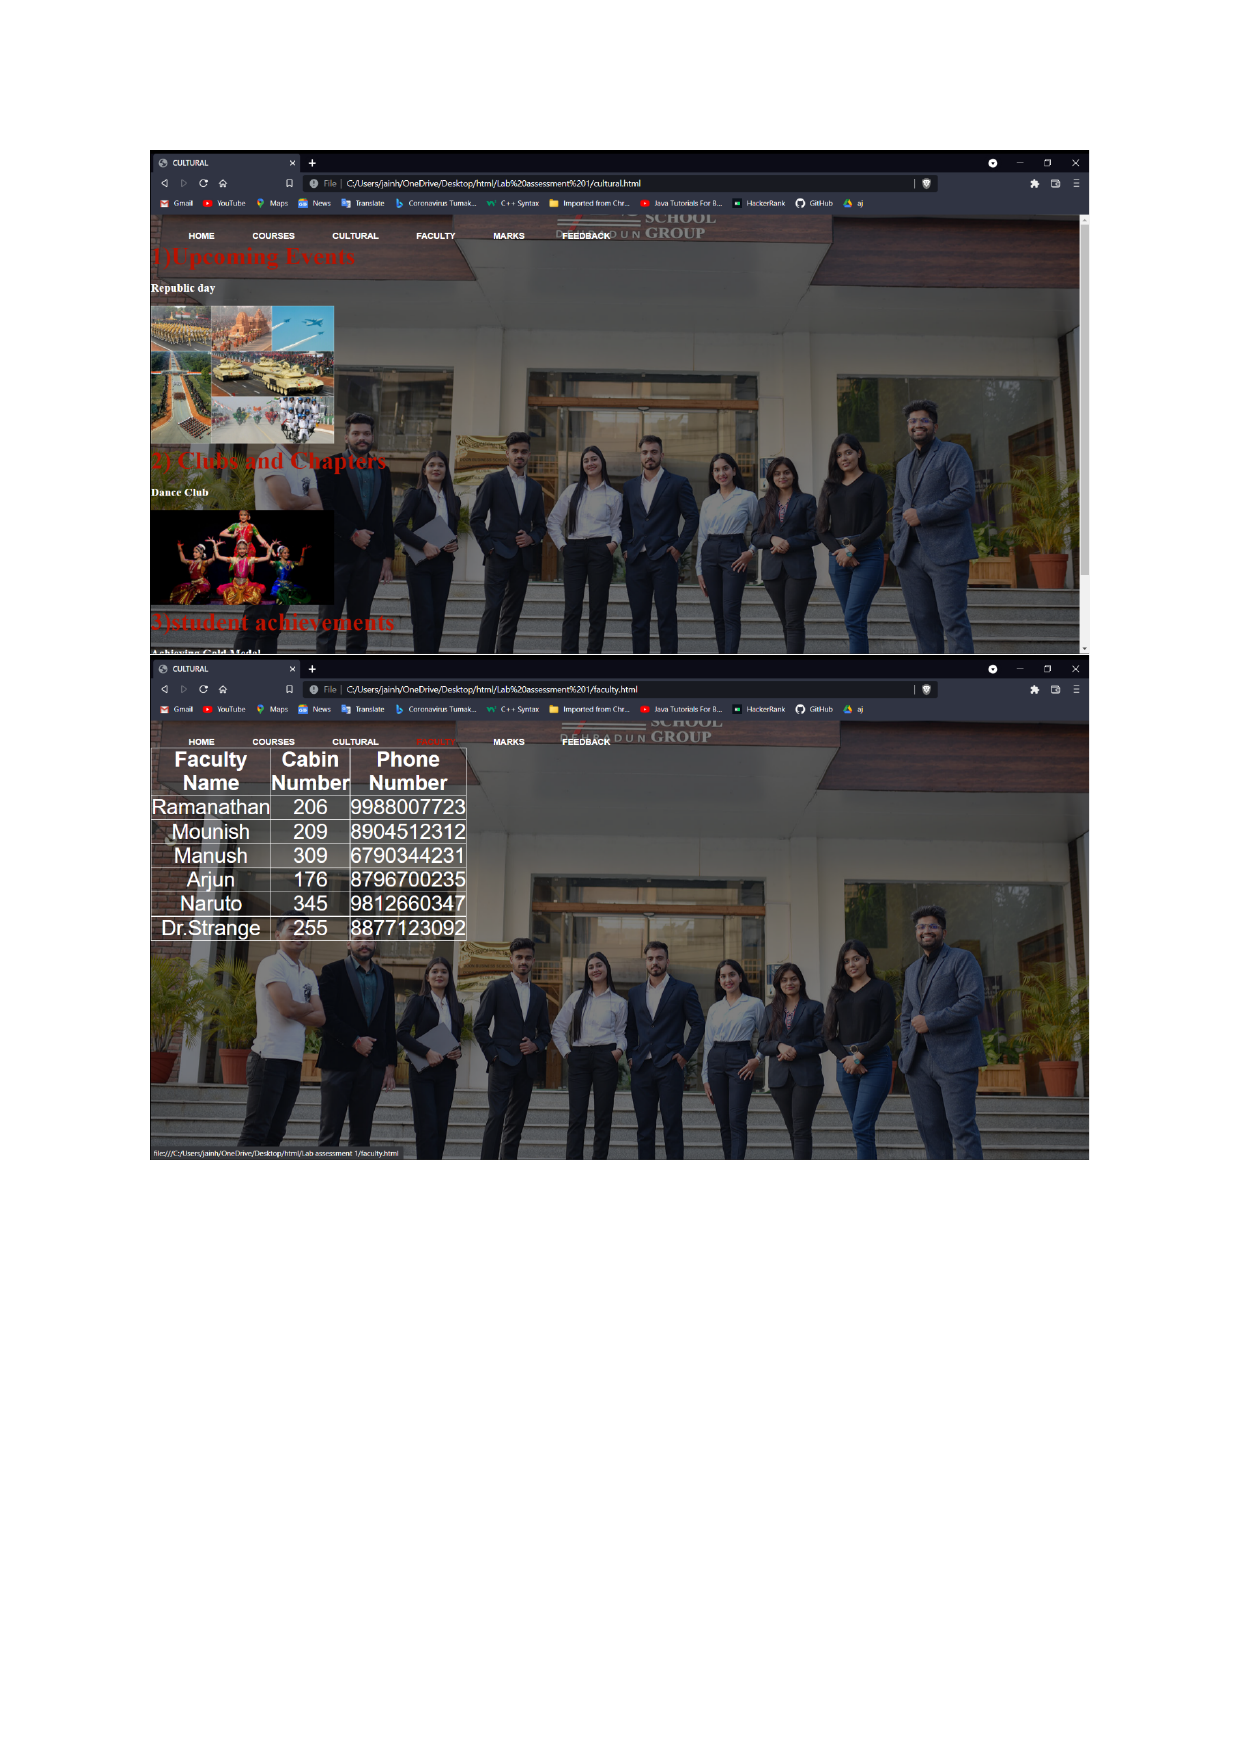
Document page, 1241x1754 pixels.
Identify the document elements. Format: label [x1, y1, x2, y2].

picture [150, 150, 1090, 654]
picture [150, 655, 1090, 1160]
